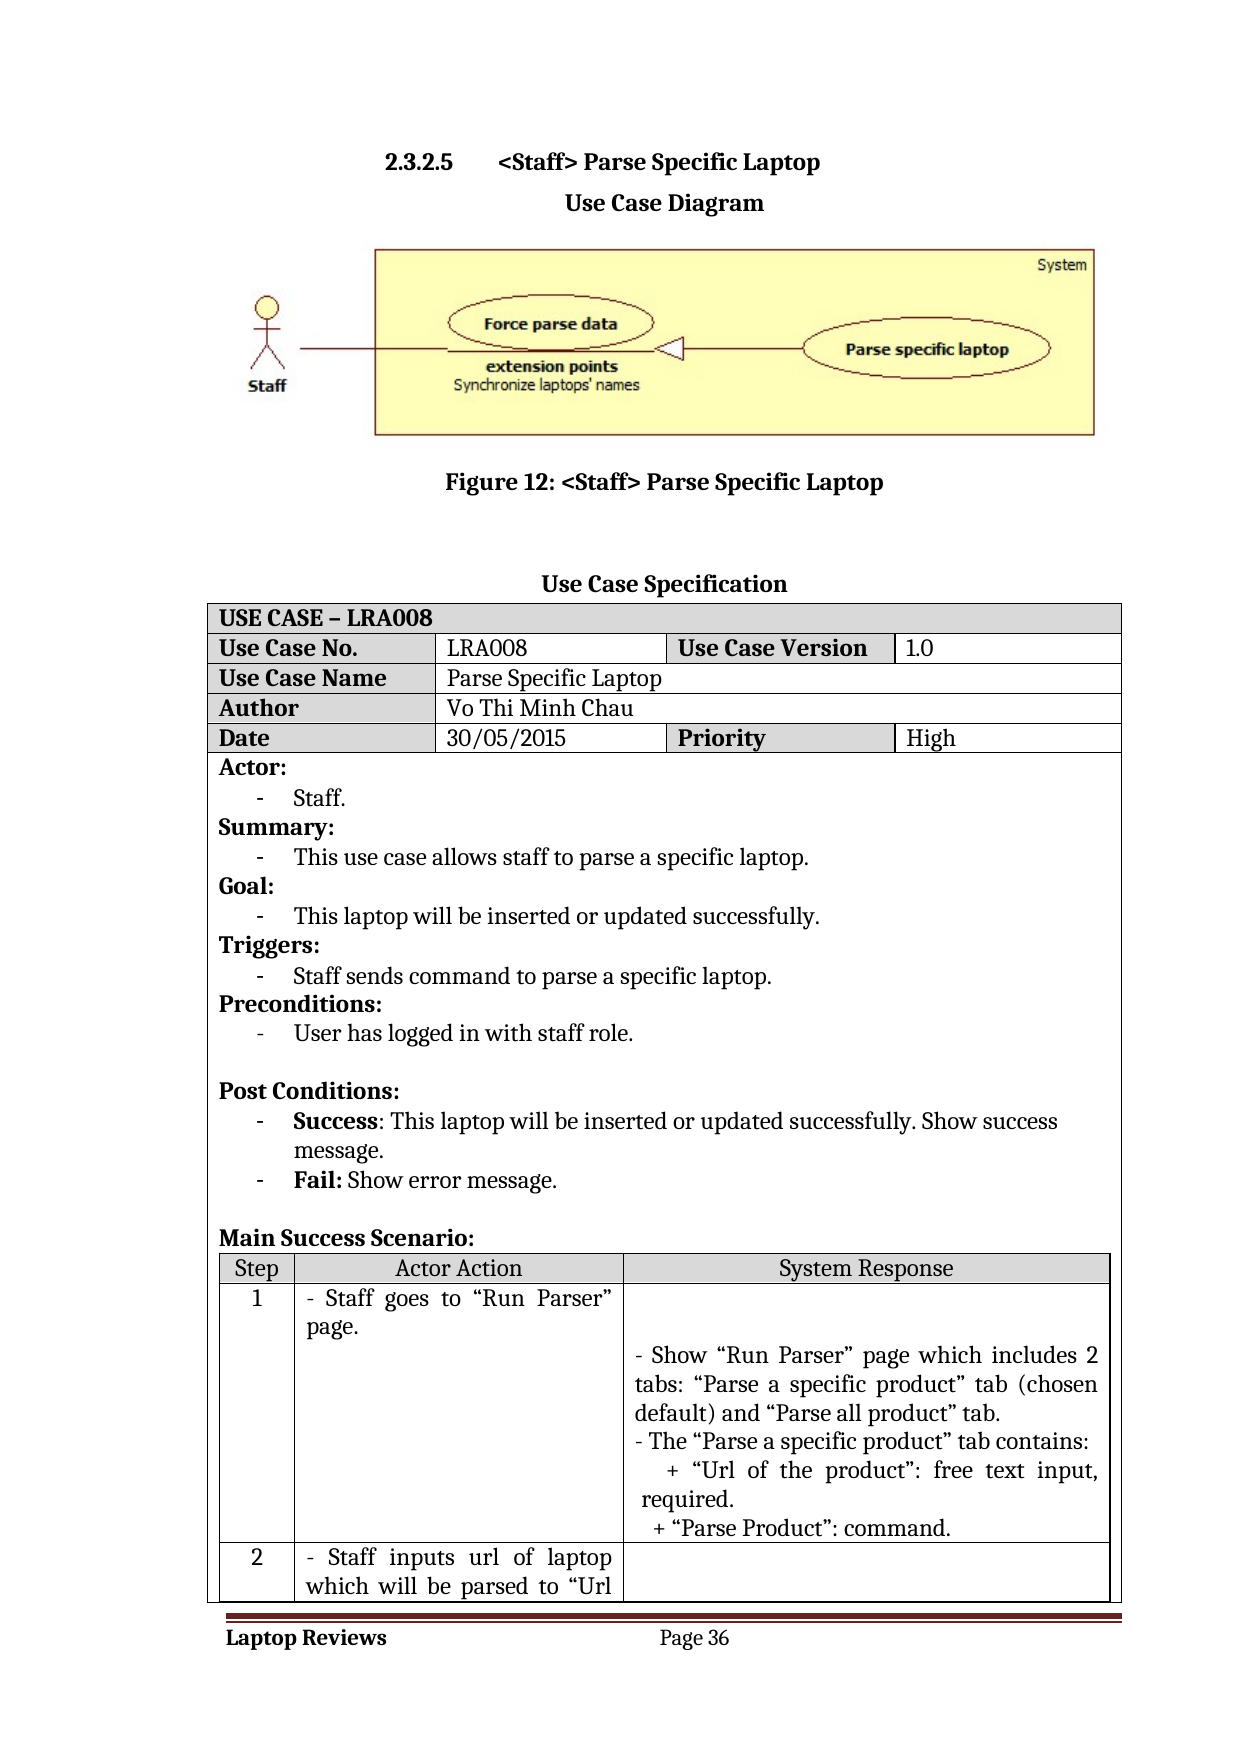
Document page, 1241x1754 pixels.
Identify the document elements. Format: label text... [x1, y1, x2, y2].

picture [206, 222, 1123, 464]
table_cell 1.0 [896, 634, 1121, 663]
table_cell Use Case No. [208, 634, 435, 663]
table_cell Use Case Name [208, 664, 435, 693]
table_cell Use Case Version [667, 634, 894, 663]
text Figure 12: <Staff> Parse Specific Laptop [207, 468, 1122, 496]
table_cell Priority [667, 724, 894, 752]
table_cell Date [208, 724, 435, 752]
table_cell LRA008 [436, 634, 666, 663]
table_cell 30/05/2015 [436, 724, 666, 752]
subtitle Use Case Diagram [207, 189, 1122, 218]
table_cell Vo Thi Minh Chau [436, 694, 1121, 722]
subtitle Use Case Specification [207, 570, 1122, 599]
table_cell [208, 753, 1121, 1602]
table_cell Parse Specific Laptop [436, 664, 1121, 693]
table_header USE CASE – LRA008 [208, 604, 1121, 633]
table_cell High [896, 724, 1121, 752]
subtitle <Staff> Parse Specific Laptop [385, 148, 1122, 176]
table_cell Author [208, 694, 435, 722]
